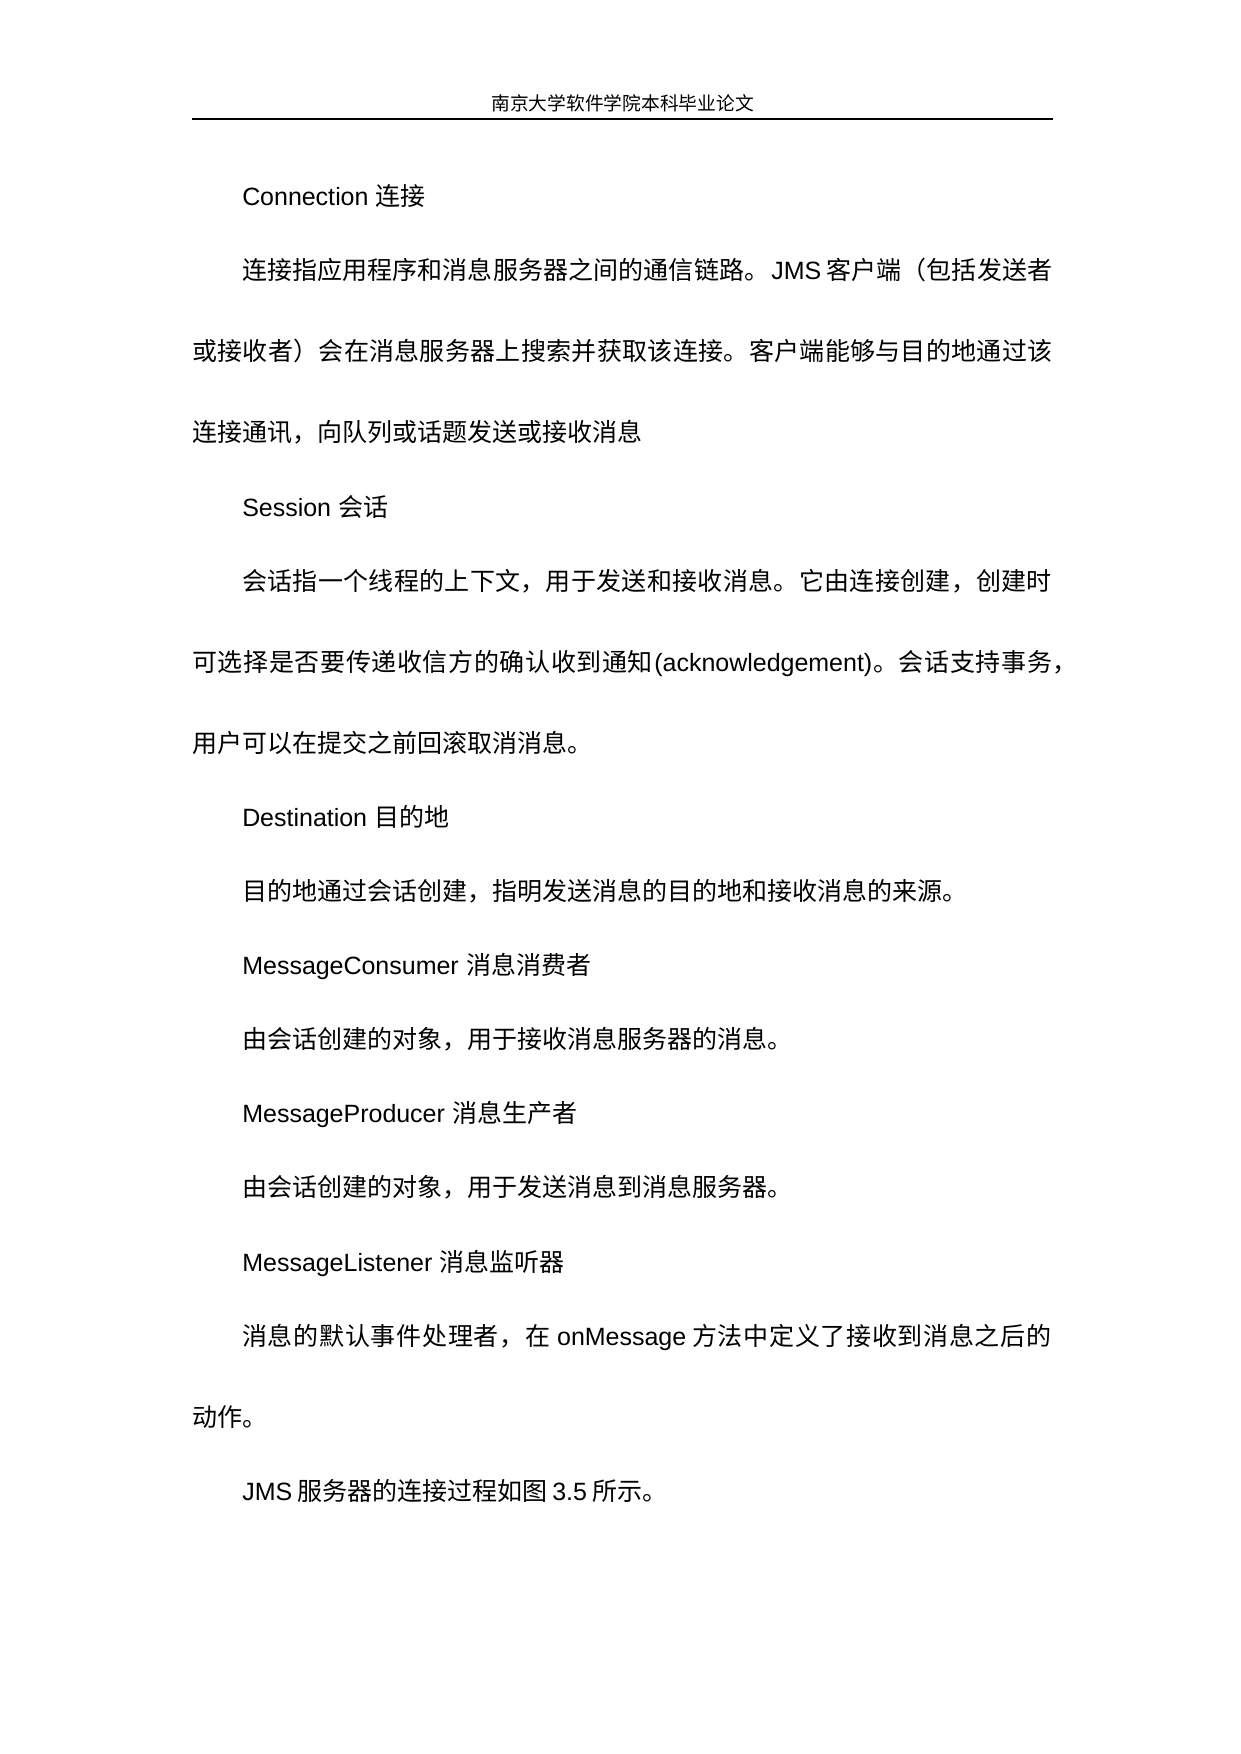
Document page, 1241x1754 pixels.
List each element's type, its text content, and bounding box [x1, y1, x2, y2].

text MessageListener 消息监听器 [192, 1228, 1053, 1293]
text 消息的默认事件处理者，在onMessage方法中定义了接收到消息之后的动作。 [192, 1302, 1053, 1448]
text 由会话创建的对象，用于发送消息到消息服务器。 [192, 1153, 1053, 1218]
text Session 会话 [192, 473, 1053, 538]
text MessageProducer 消息生产者 [192, 1079, 1053, 1144]
text 由会话创建的对象，用于接收消息服务器的消息。 [192, 1005, 1053, 1070]
text MessageConsumer 消息消费者 [192, 931, 1053, 996]
text 连接指应用程序和消息服务器之间的通信链路。JMS客户端（包括发送者或接收者）会在消息服务器上搜索并获取该连接。客户端能够与目的地通过该连接通讯，向队列或话题发送或接收消息 [192, 236, 1053, 463]
text Destination 目的地 [192, 783, 1053, 848]
text Connection 连接 [192, 162, 1053, 227]
text 目的地通过会话创建，指明发送消息的目的地和接收消息的来源。 [192, 857, 1053, 922]
text 会话指一个线程的上下文，用于发送和接收消息。它由连接创建，创建时可选择是否要传递收信方的确认收到通知(acknowledgement)。会话支持事务，用户可以在提交之前回滚取消消息。 [192, 547, 1053, 774]
text JMS服务器的连接过程如图3.5所示。 [192, 1457, 1053, 1522]
